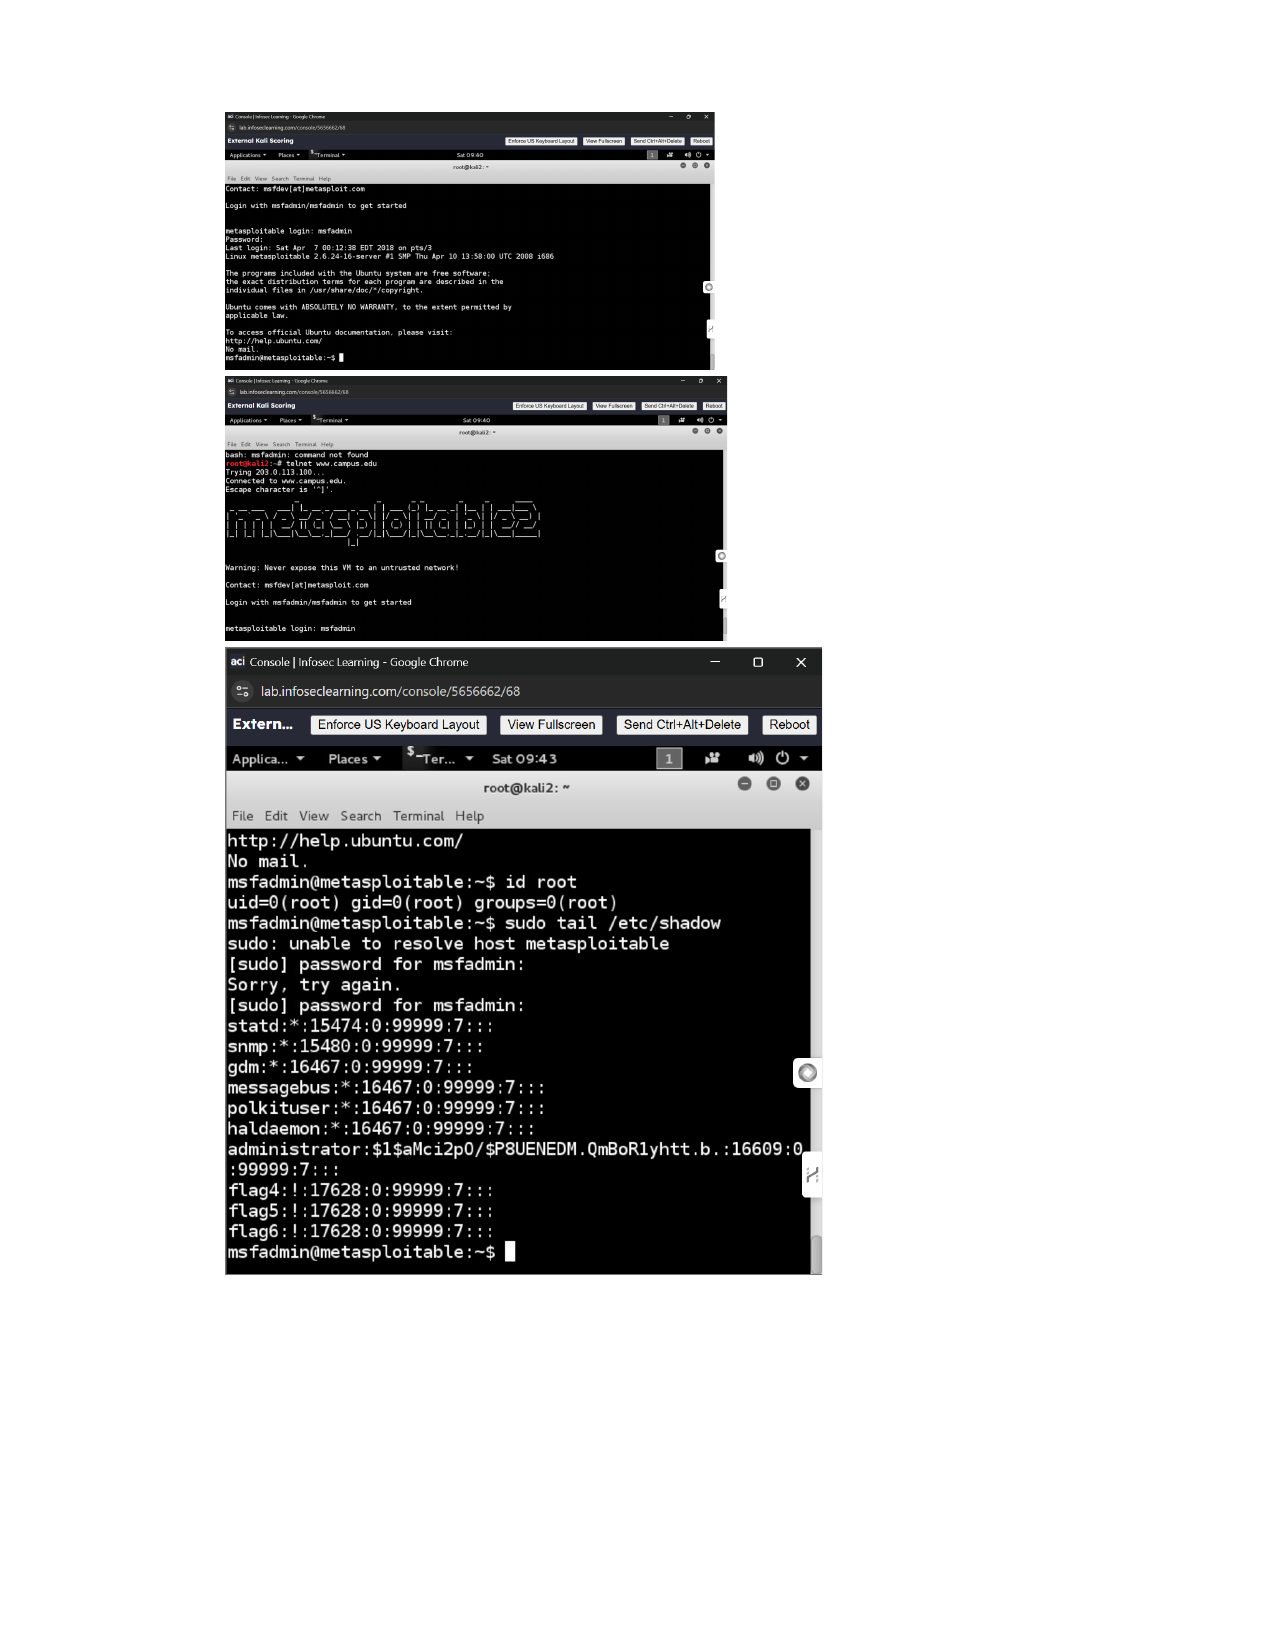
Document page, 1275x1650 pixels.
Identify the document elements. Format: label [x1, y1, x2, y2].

picture [225, 376, 728, 641]
picture [225, 647, 823, 1275]
picture [225, 112, 715, 370]
